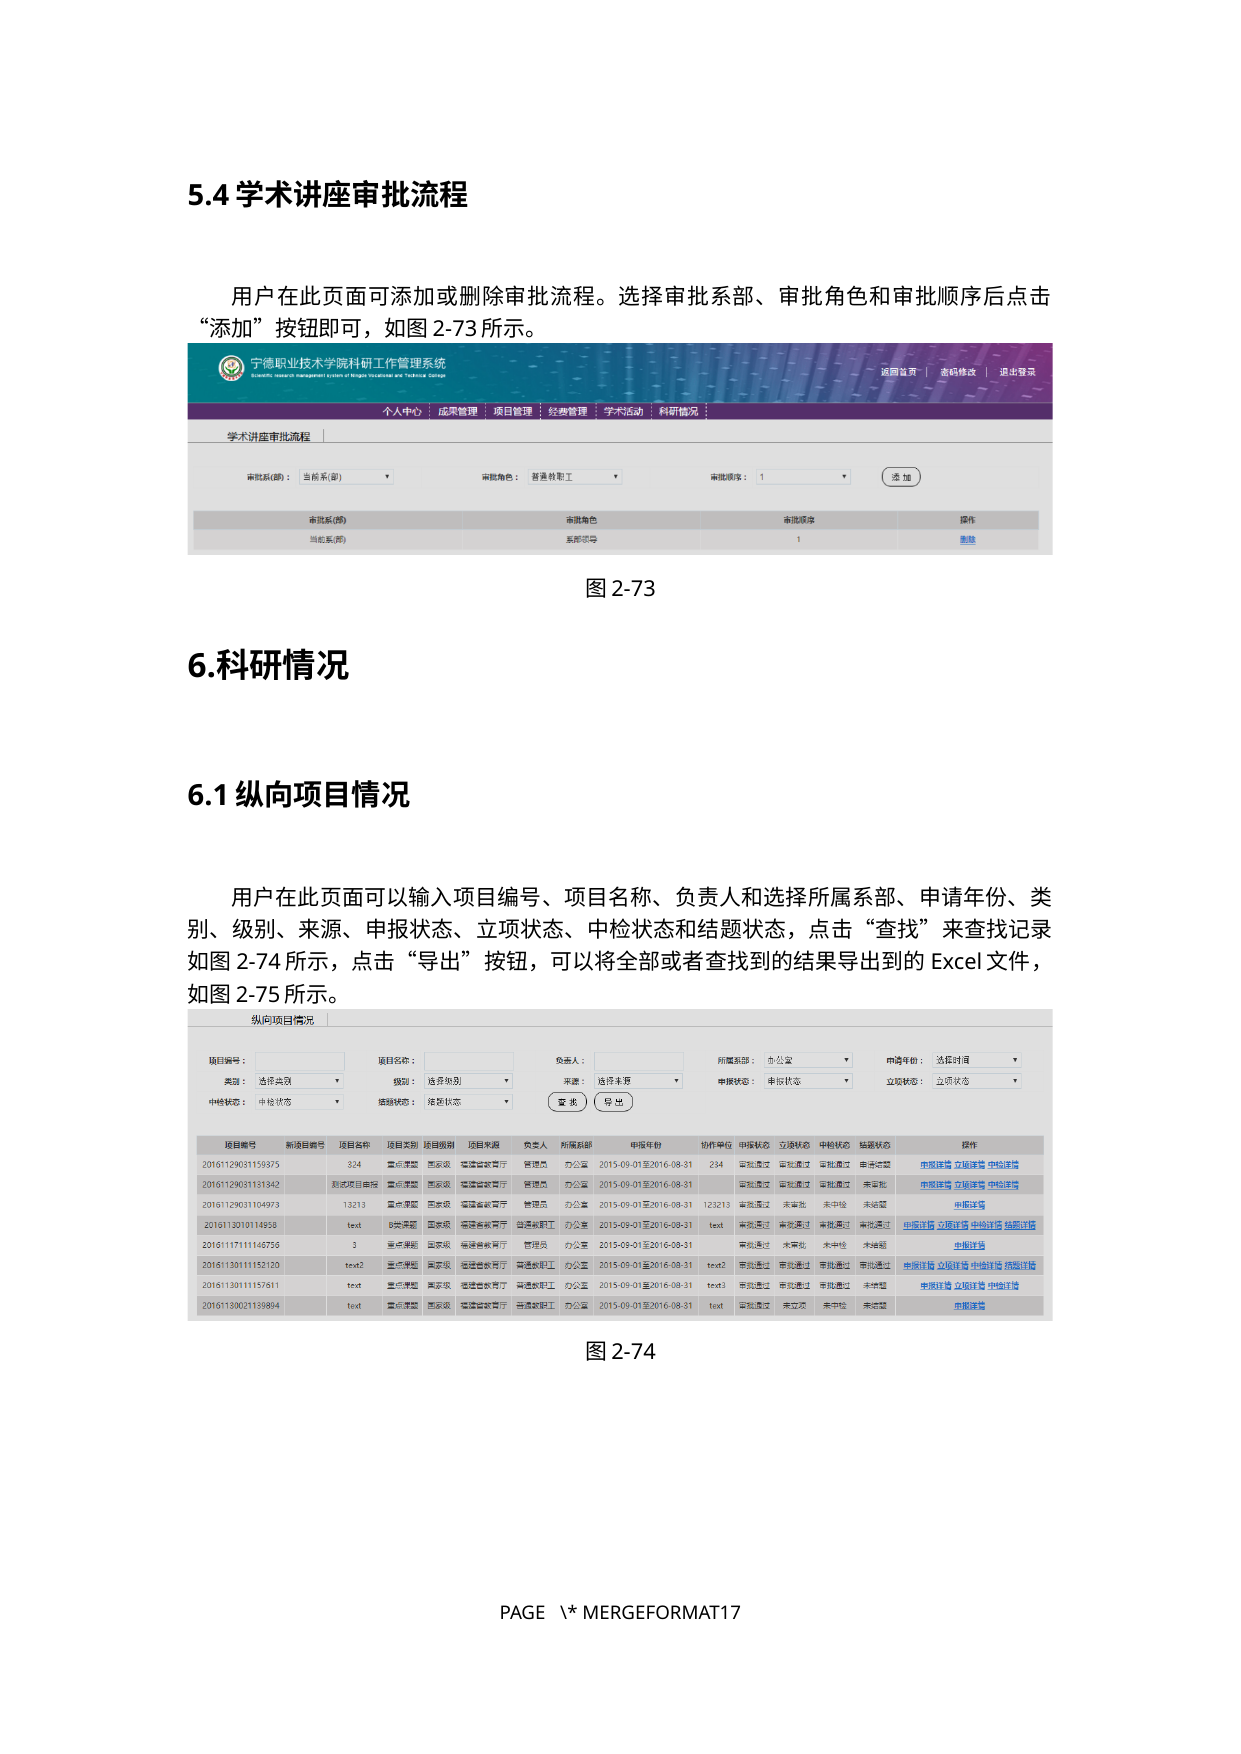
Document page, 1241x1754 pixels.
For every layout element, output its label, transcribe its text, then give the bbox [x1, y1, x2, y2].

subtitle 6.1纵向项目情况 [187, 760, 1053, 825]
subtitle 5.4学术讲座审批流程 [187, 160, 1053, 225]
subtitle 6.科研情况 [187, 631, 1053, 696]
text 图2-73 [187, 571, 1053, 604]
picture [187, 1009, 1053, 1321]
text 用户在此页面可以输入项目编号、项目名称、负责人和选择所属系部、申请年份、类别、级别、来源、申报状态、立项状态、中检状态和结题状态，点击“查找”来查找记录，如图2-74所示，点击“导出”按钮，可以将全部或者查找到的结果导出到的Excel文件，如图2-75所示。 [187, 879, 1053, 1009]
picture [187, 343, 1053, 555]
text 用户在此页面可添加或删除审批流程。选择审批系部、审批角色和审批顺序后点击“添加”按钮即可，如图2-73所示。 [187, 279, 1053, 343]
text 图2-74 [187, 1334, 1053, 1367]
